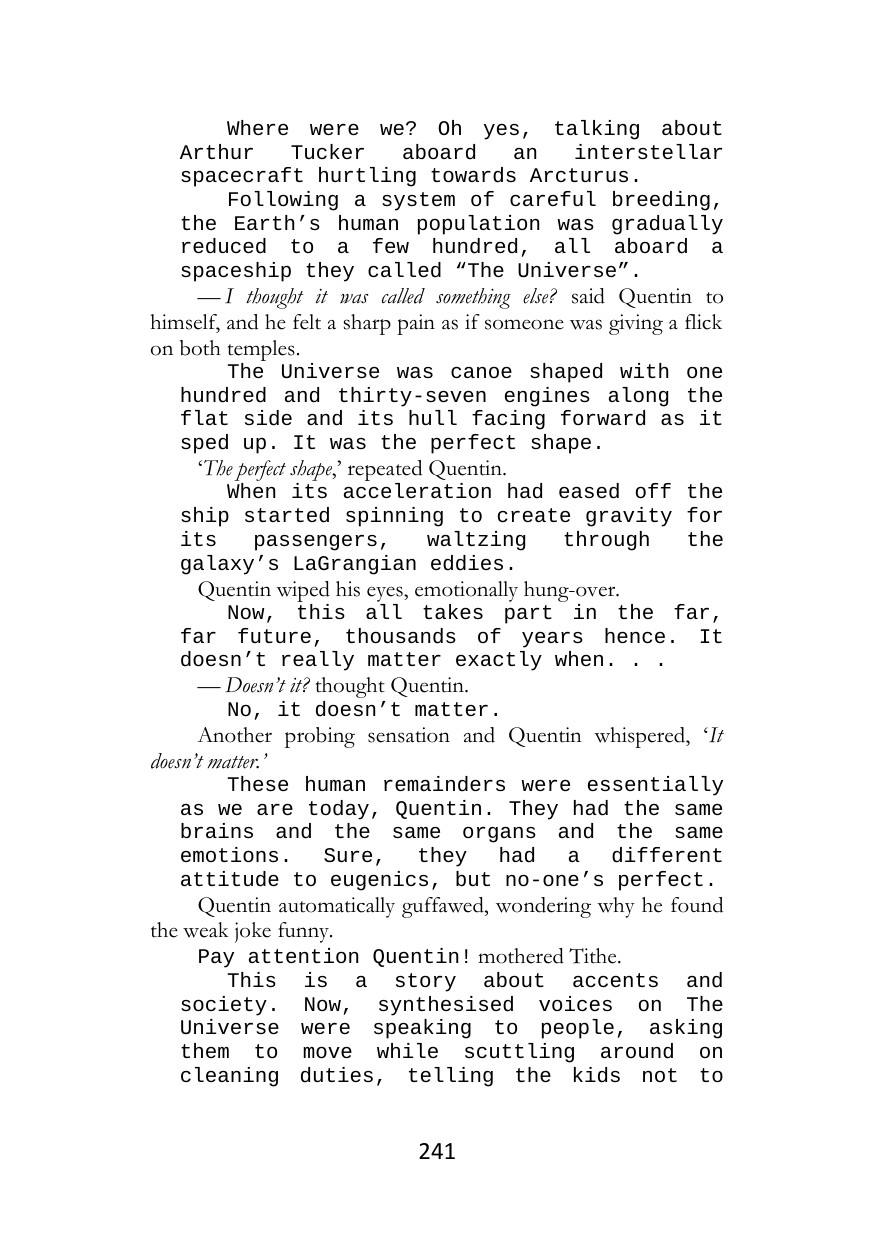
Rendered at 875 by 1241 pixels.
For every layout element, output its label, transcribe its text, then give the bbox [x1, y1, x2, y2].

list I thought it was called something else? said Quentin to himself, and he felt a sharp pain as if someone was giving a flick on both temples. [150, 284, 724, 361]
text Pay attention Quentin! mothered Tithe. [150, 944, 724, 970]
text Following a system of careful breeding, the Earth’s human population was gradually reduced to a few hundred, all aboard a spaceship they called “The Universe”. [179, 189, 724, 284]
text Where were we? Oh yes, talking about Arthur Tucker aboard an interstellar spacecraft hurtling towards Arcturus. [179, 118, 724, 189]
list ‘The perfect shape,’ repeated Quentin. [197, 456, 724, 482]
text The Universe was canoe shaped with one hundred and thirty-seven engines along the flat side and its hull facing forward as it sped up. It was the perfect shape. [179, 361, 724, 456]
text Another probing sensation and Quentin whispered, ‘It doesn’t matter.’ [150, 722, 724, 774]
text Now, this all takes part in the far, far future, thousands of years hence. It doesn’t really matter exactly when. . . [179, 602, 724, 673]
list Doesn’t it? thought Quentin. [150, 673, 724, 699]
text No, it doesn’t matter. [179, 699, 724, 722]
text When its acceleration had eased off the ship started spinning to create gravity for its passengers, waltzing through the galaxy’s LaGrangian eddies. [179, 482, 724, 576]
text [179, 970, 724, 1088]
text These human remainders were essentially as we are today, Quentin. They had the same brains and the same organs and the same emotions. Sure, they had a different attitude to eugenics, but no-one’s perfect. [179, 774, 724, 892]
text Quentin wiped his eyes, emotionally hung-over. [150, 576, 724, 602]
text Quentin automatically guffawed, wondering why he found the weak joke funny. [150, 892, 724, 944]
